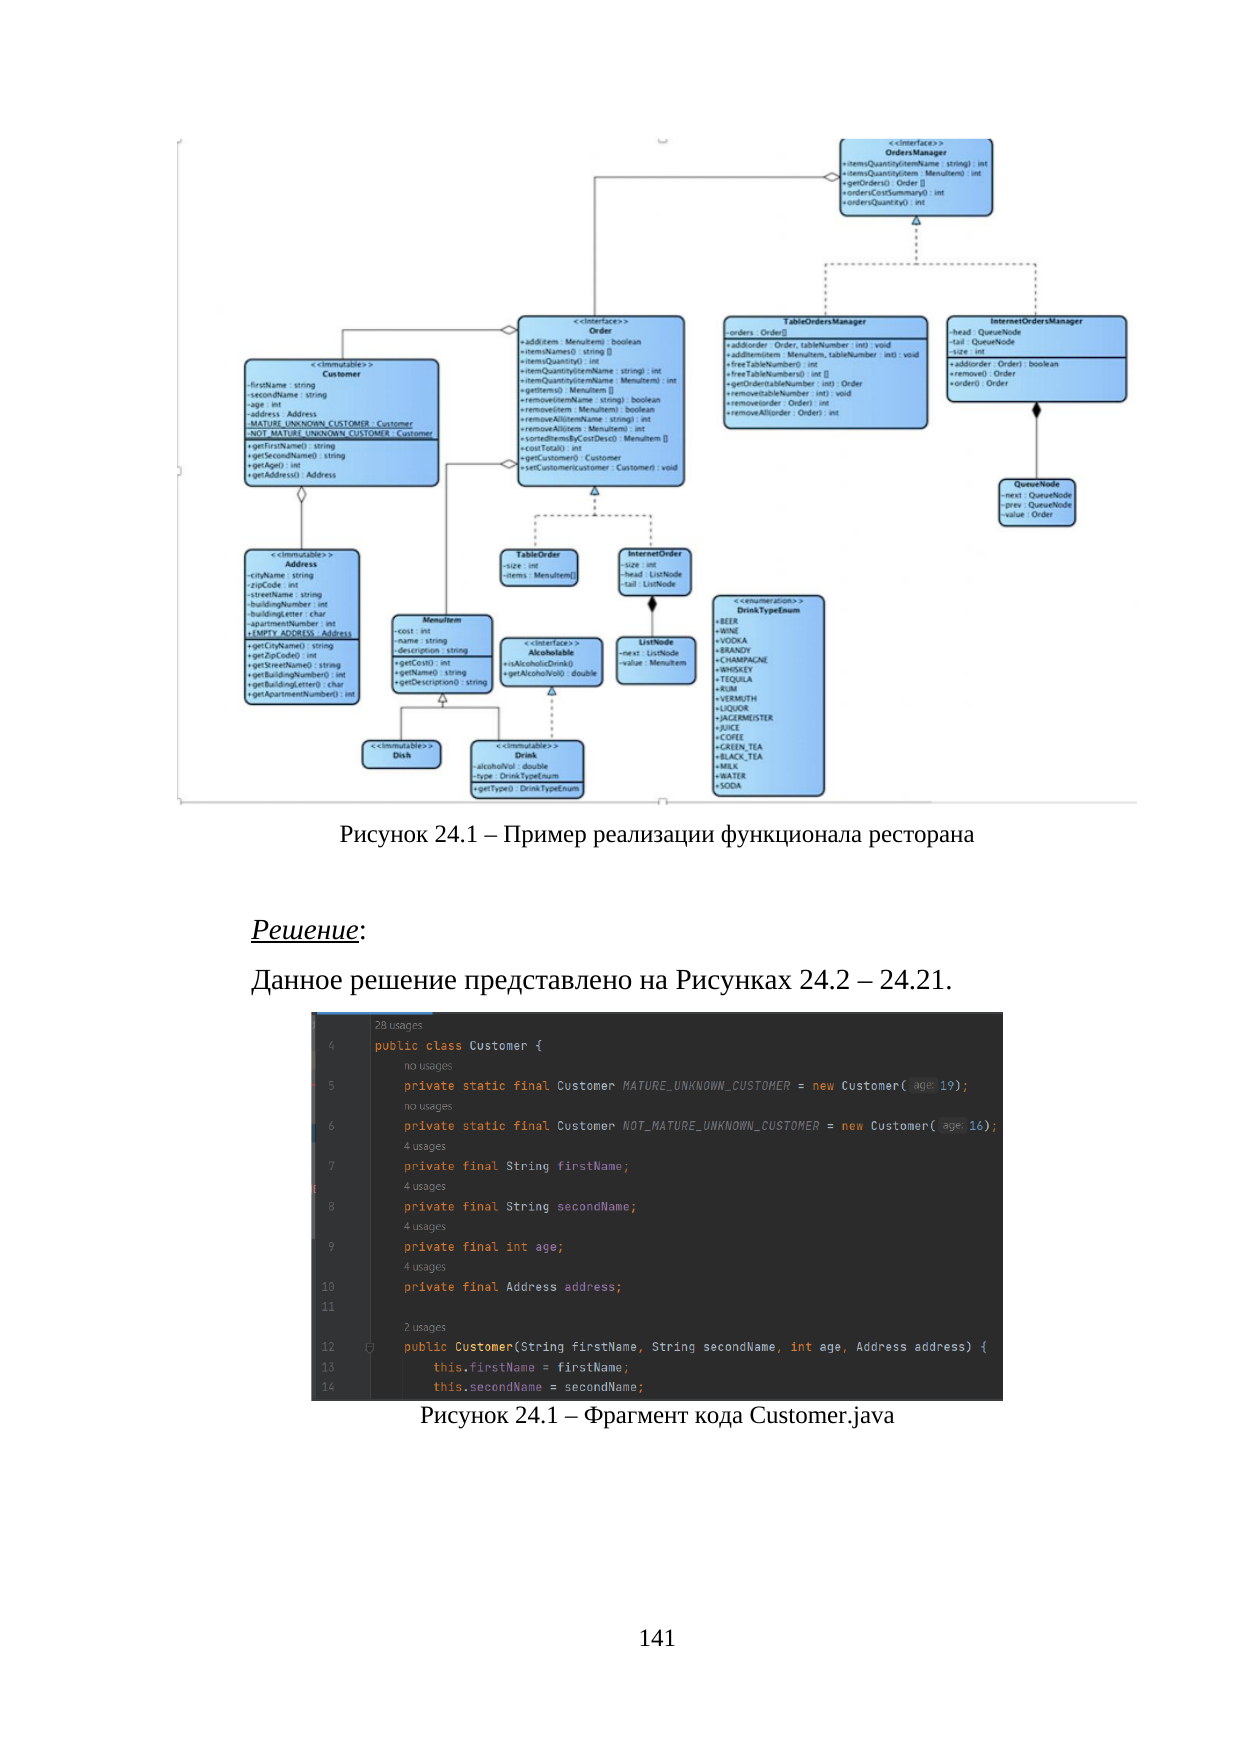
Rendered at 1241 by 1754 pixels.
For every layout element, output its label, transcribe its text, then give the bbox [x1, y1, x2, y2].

text Рисунок 24.1 – Фрагмент кода Customer.java [177, 1401, 1137, 1429]
picture [177, 118, 1137, 805]
text Рисунок 24.1 – Пример реализации функционала ресторана [177, 819, 1137, 847]
picture [311, 1012, 1003, 1401]
text Данное решение представлено на Рисунках 24.2 – 24.21. [177, 962, 1137, 996]
text Решение: [177, 912, 1137, 946]
